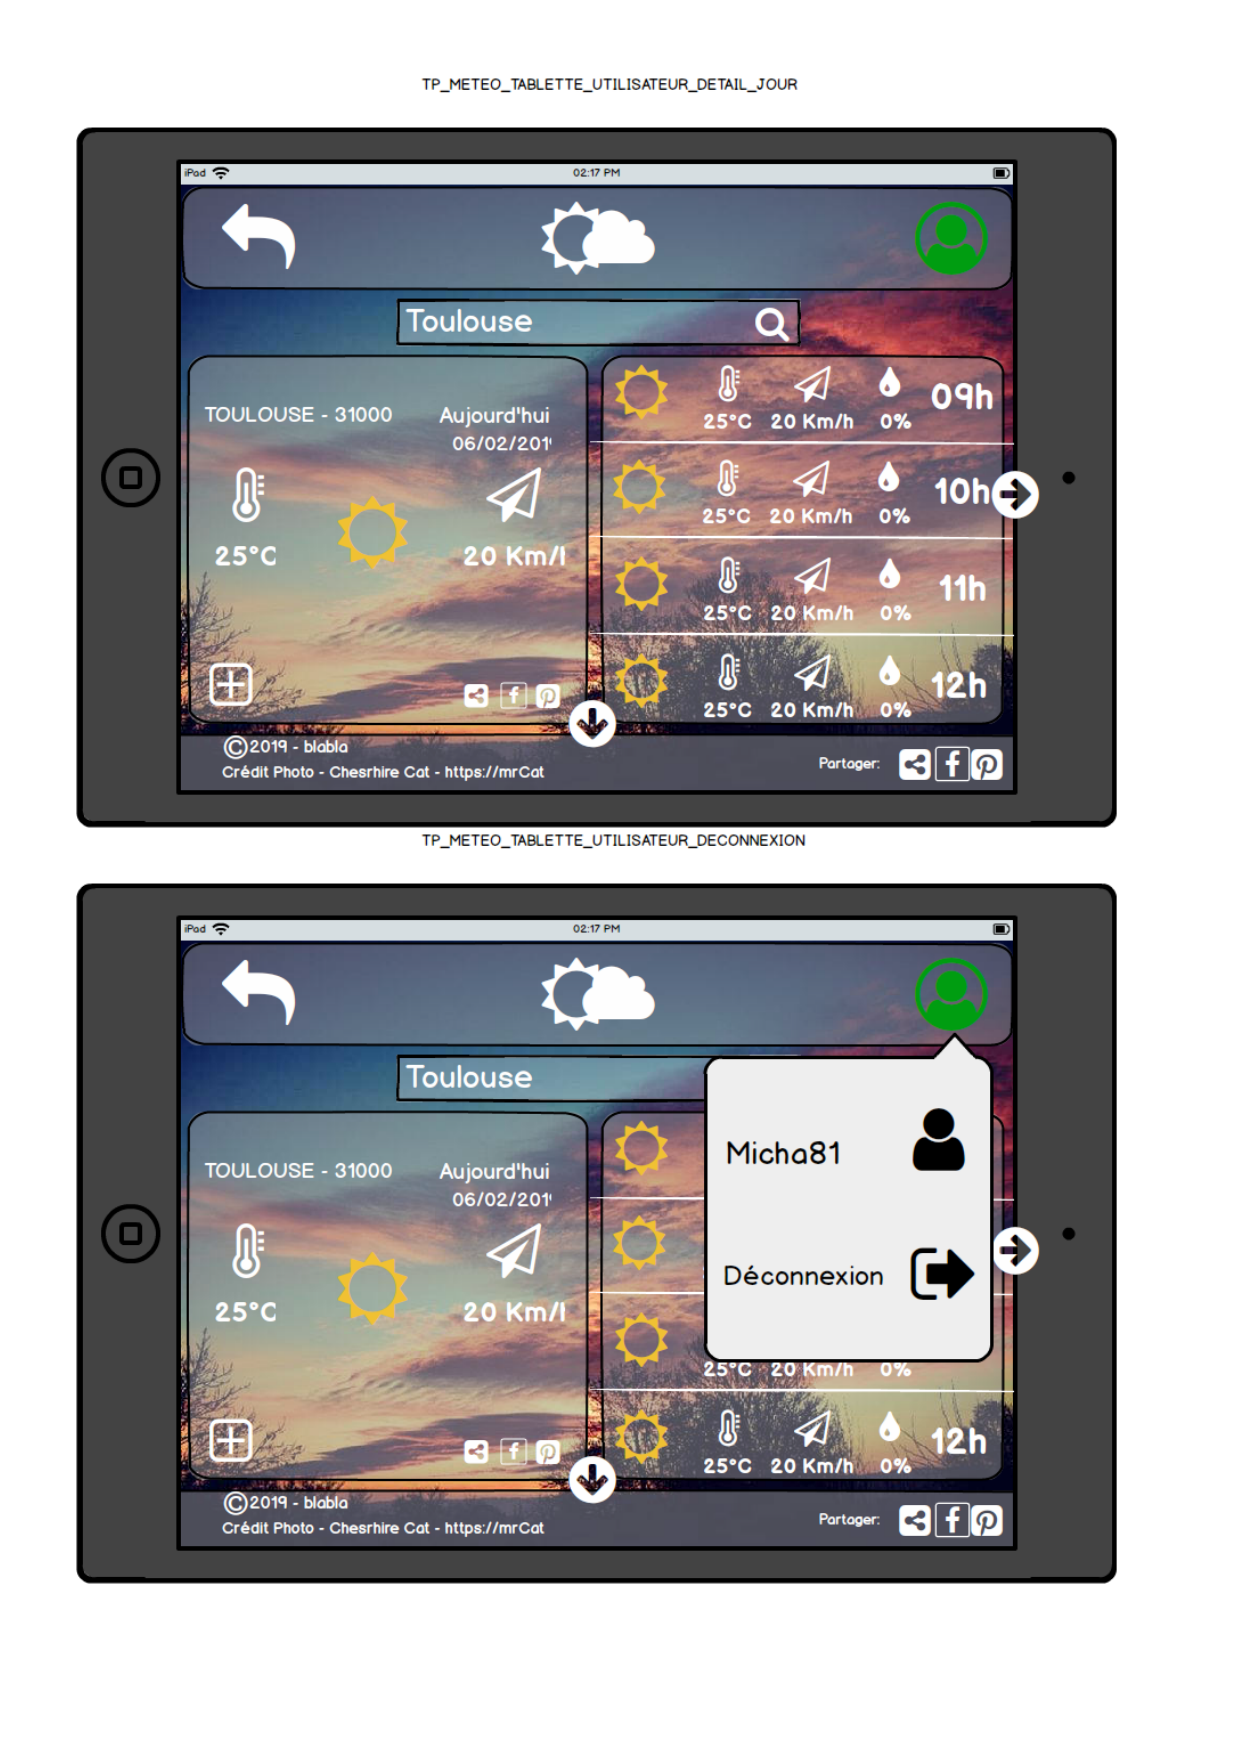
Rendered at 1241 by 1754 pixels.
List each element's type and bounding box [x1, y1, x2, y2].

picture [75, 831, 1119, 1585]
picture [75, 75, 1119, 829]
